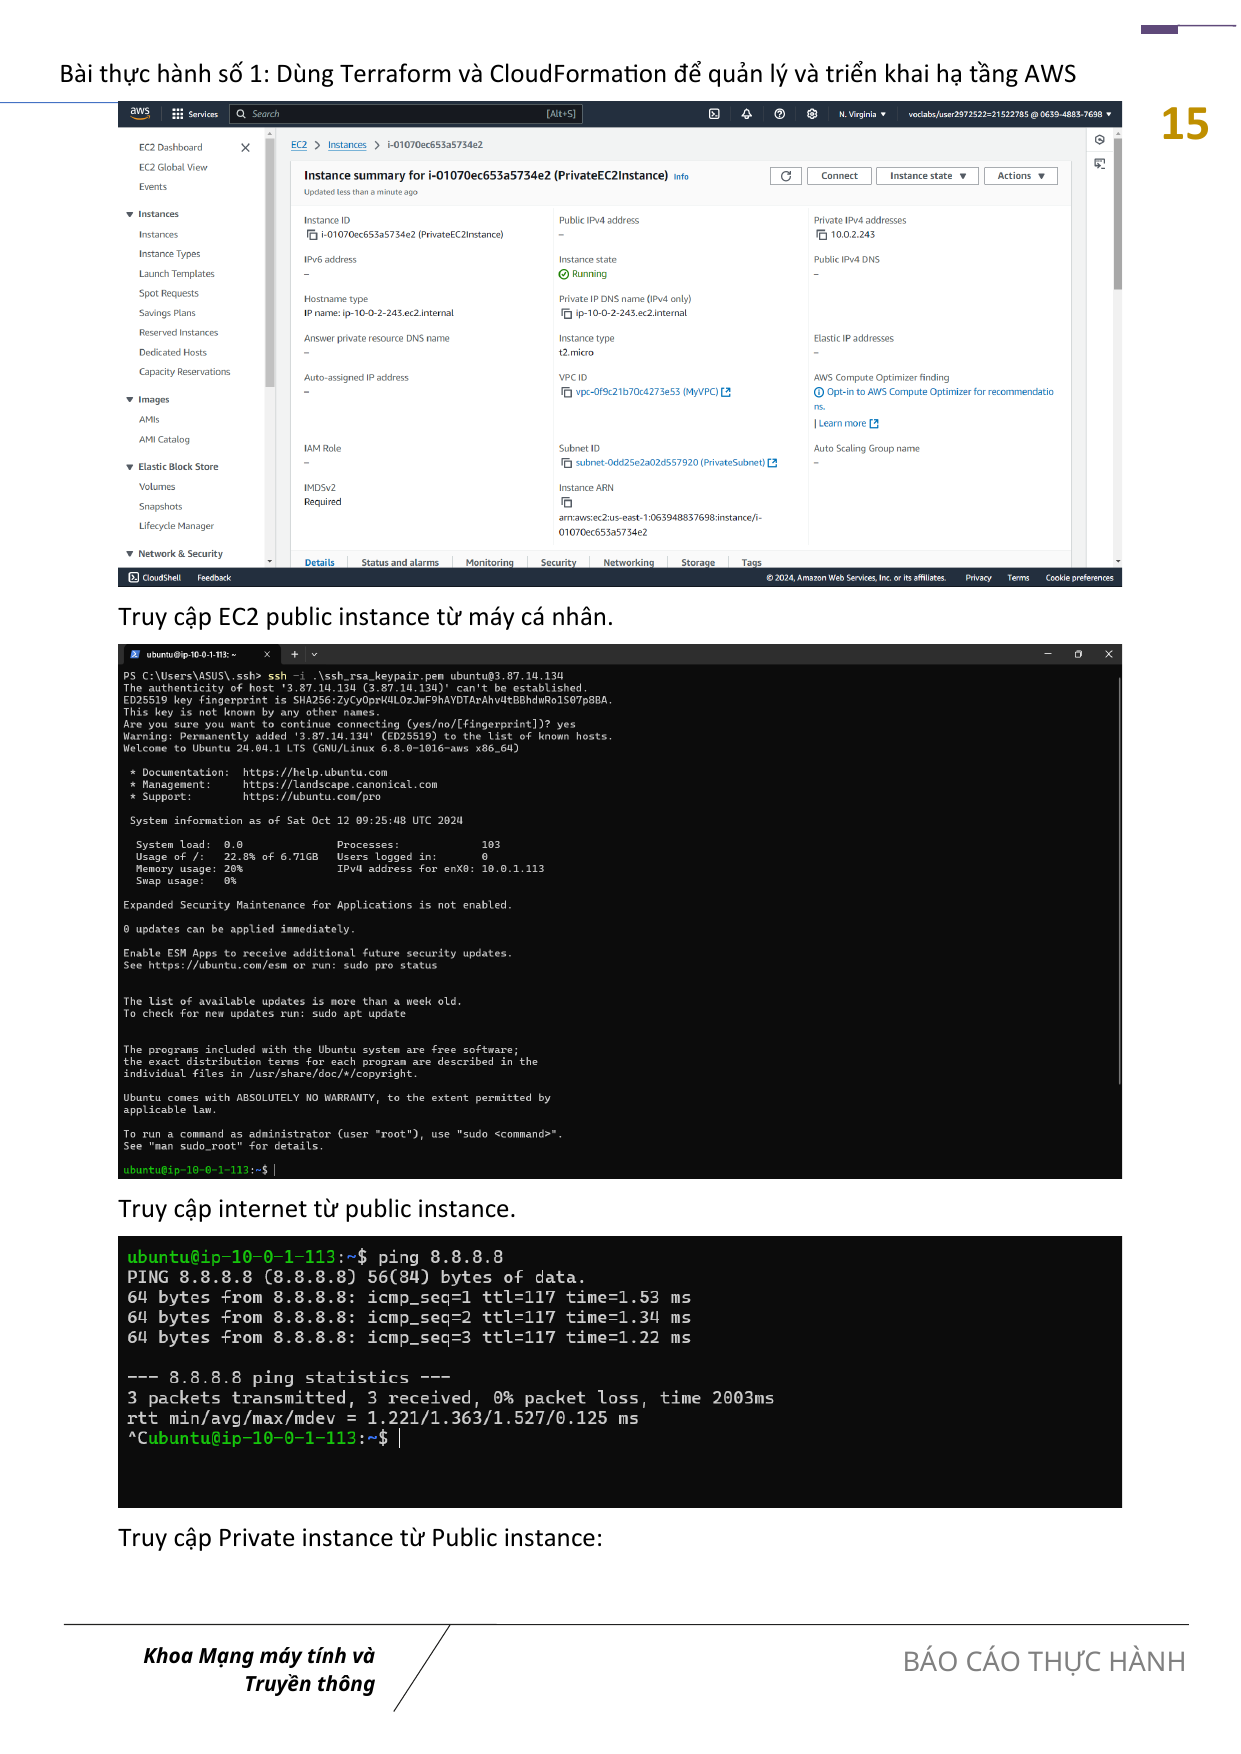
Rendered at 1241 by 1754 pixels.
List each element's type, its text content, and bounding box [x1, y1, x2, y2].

picture [118, 1236, 1123, 1508]
picture [118, 644, 1123, 1179]
text Truy cập Private instance từ Public instance: [118, 1520, 1122, 1553]
text Truy cập EC2 public instance từ máy cá nhân. [118, 599, 1122, 632]
picture [118, 101, 1123, 587]
text Truy cập internet từ public instance. [118, 1191, 1122, 1224]
